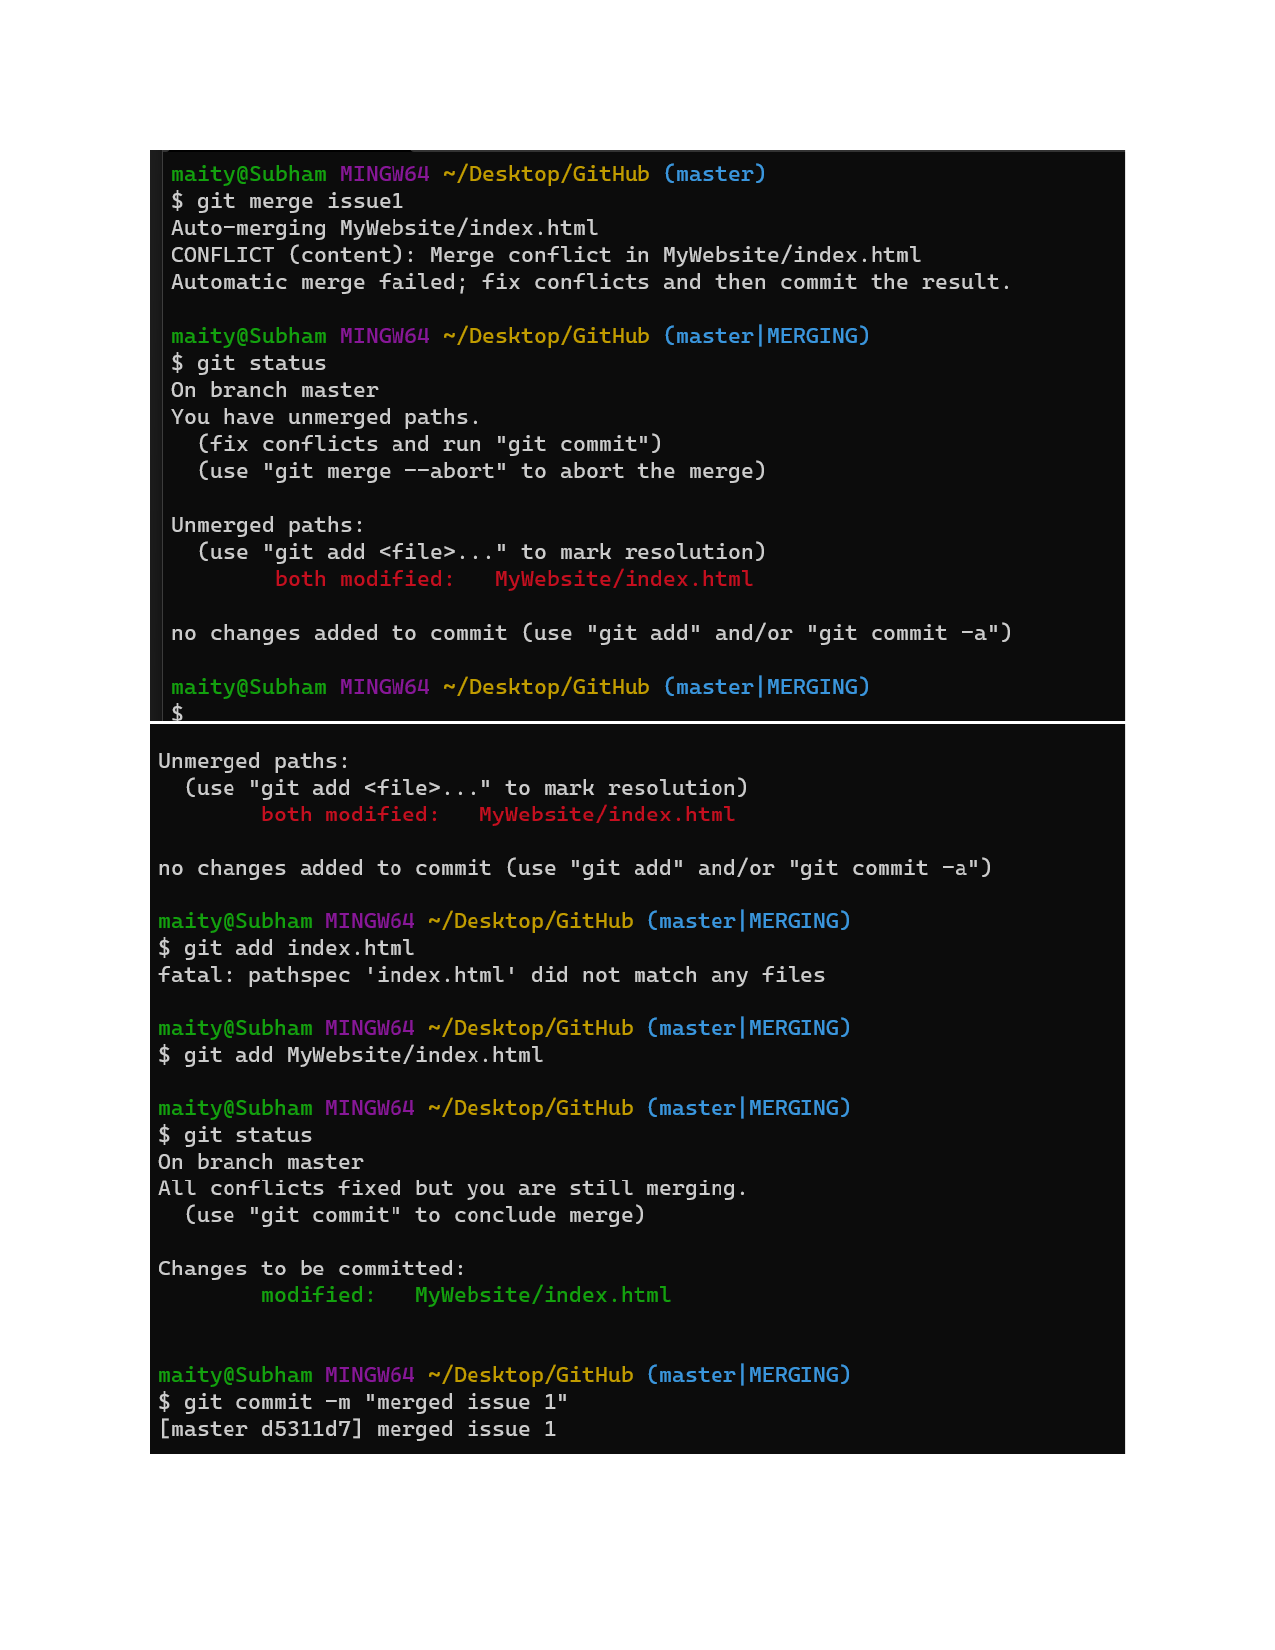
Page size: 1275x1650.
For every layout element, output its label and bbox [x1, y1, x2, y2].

picture [150, 150, 1125, 721]
picture [150, 724, 1125, 1454]
